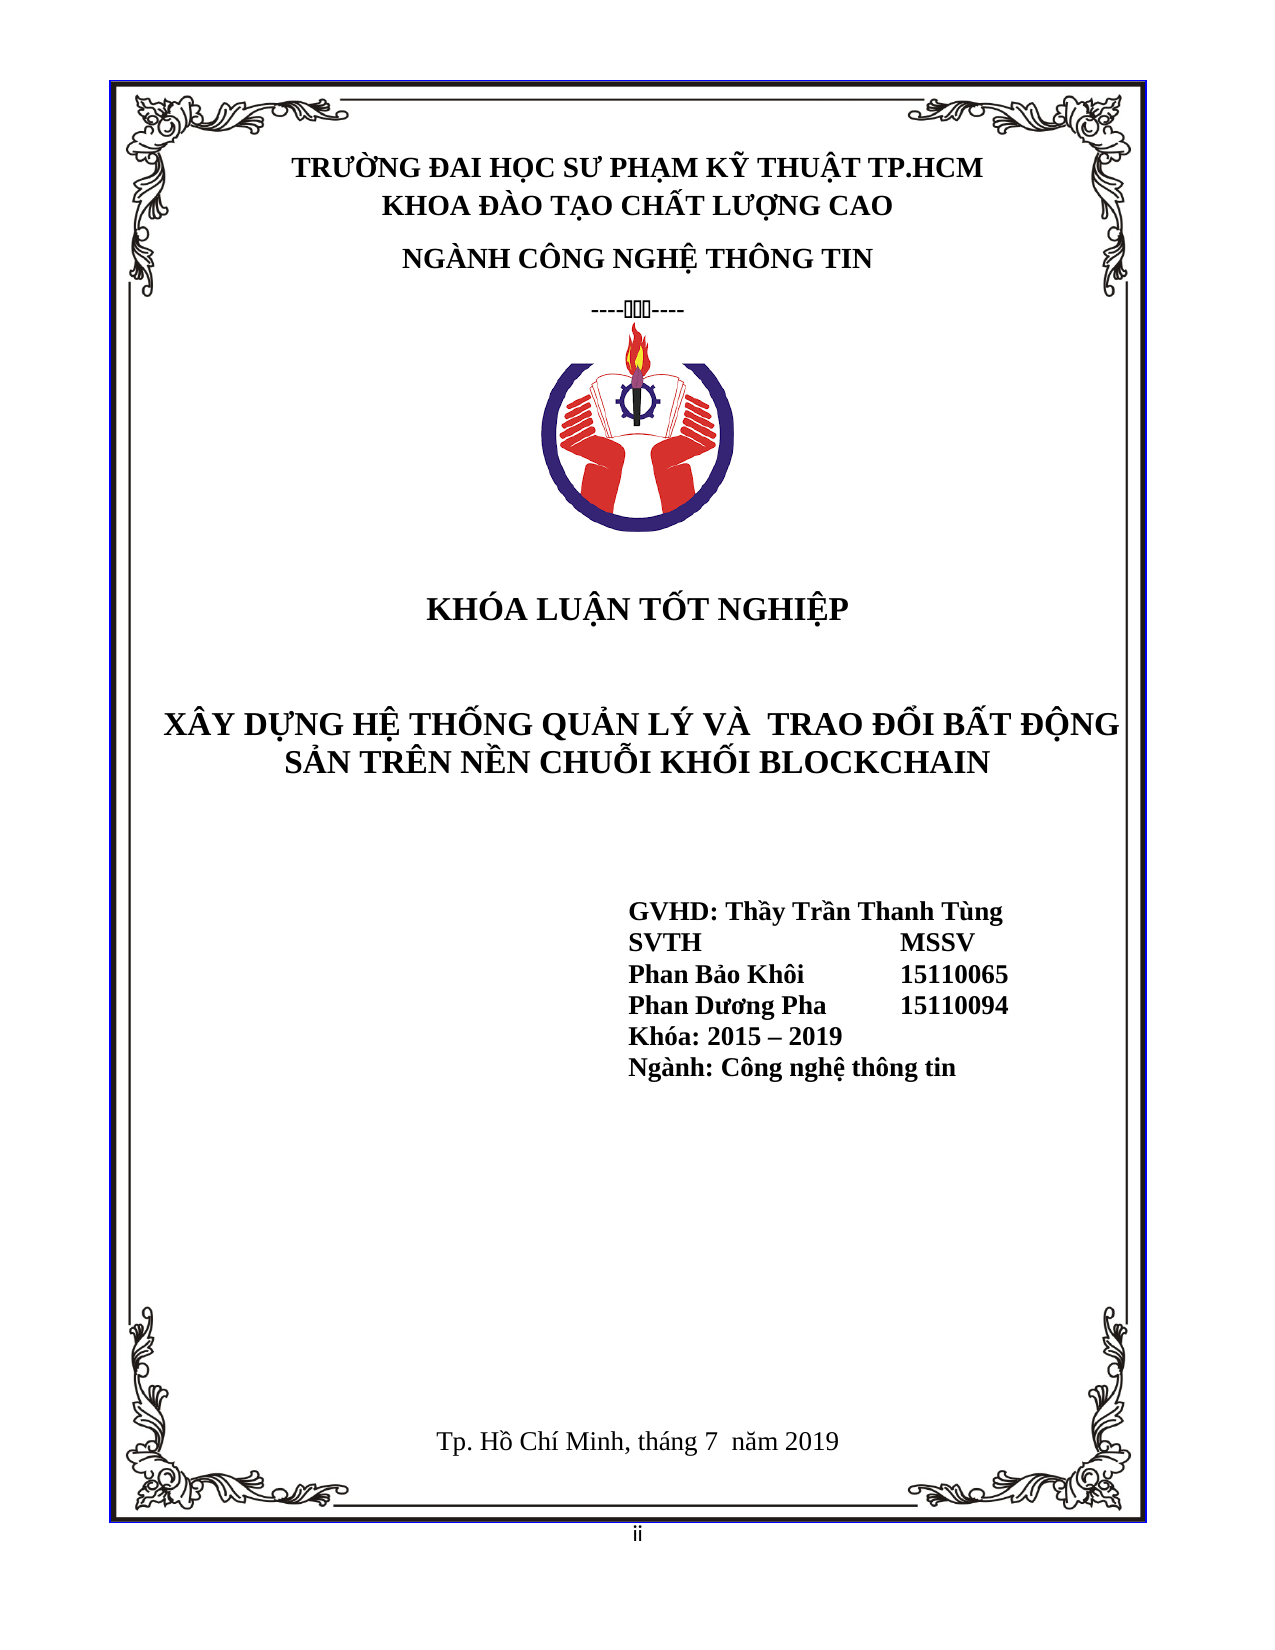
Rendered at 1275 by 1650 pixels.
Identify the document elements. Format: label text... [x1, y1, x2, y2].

text Phan Dương Pha 15110094 [628, 989, 1125, 1020]
text -------- [150, 294, 1125, 323]
picture [111, 81, 1145, 1522]
text SVTH MSSV [628, 927, 1125, 958]
text Khóa: 2015 – 2019 [628, 1020, 1125, 1051]
text Ngành: Công nghệ thông tin [628, 1051, 1125, 1082]
text XÂY DỰNG HỆ THỐNG QUẢN LÝ VÀ TRAO ĐỔI BẤT ĐỘNG SẢN TRÊN NỀN CHUỖI KHỐI BLOCKCHAIN [150, 704, 1125, 780]
text NGÀNH CÔNG NGHỆ THÔNG TIN [150, 241, 1125, 275]
text Phan Bảo Khôi 15110065 [628, 958, 1125, 989]
text GVHD: Thầy Trần Thanh Tùng [628, 895, 1125, 927]
text Tp. Hồ Chí Minh, tháng 7 năm 2019 [150, 1425, 1125, 1456]
text KHOA ĐÀO TẠO CHẤT LƯỢNG CAO [150, 188, 1125, 222]
text TRƯỜNG ĐAI HỌC SƯ PHẠM KỸ THUẬT TP.HCM [150, 150, 1125, 183]
text KHÓA LUẬN TỐT NGHIỆP [150, 589, 1125, 627]
